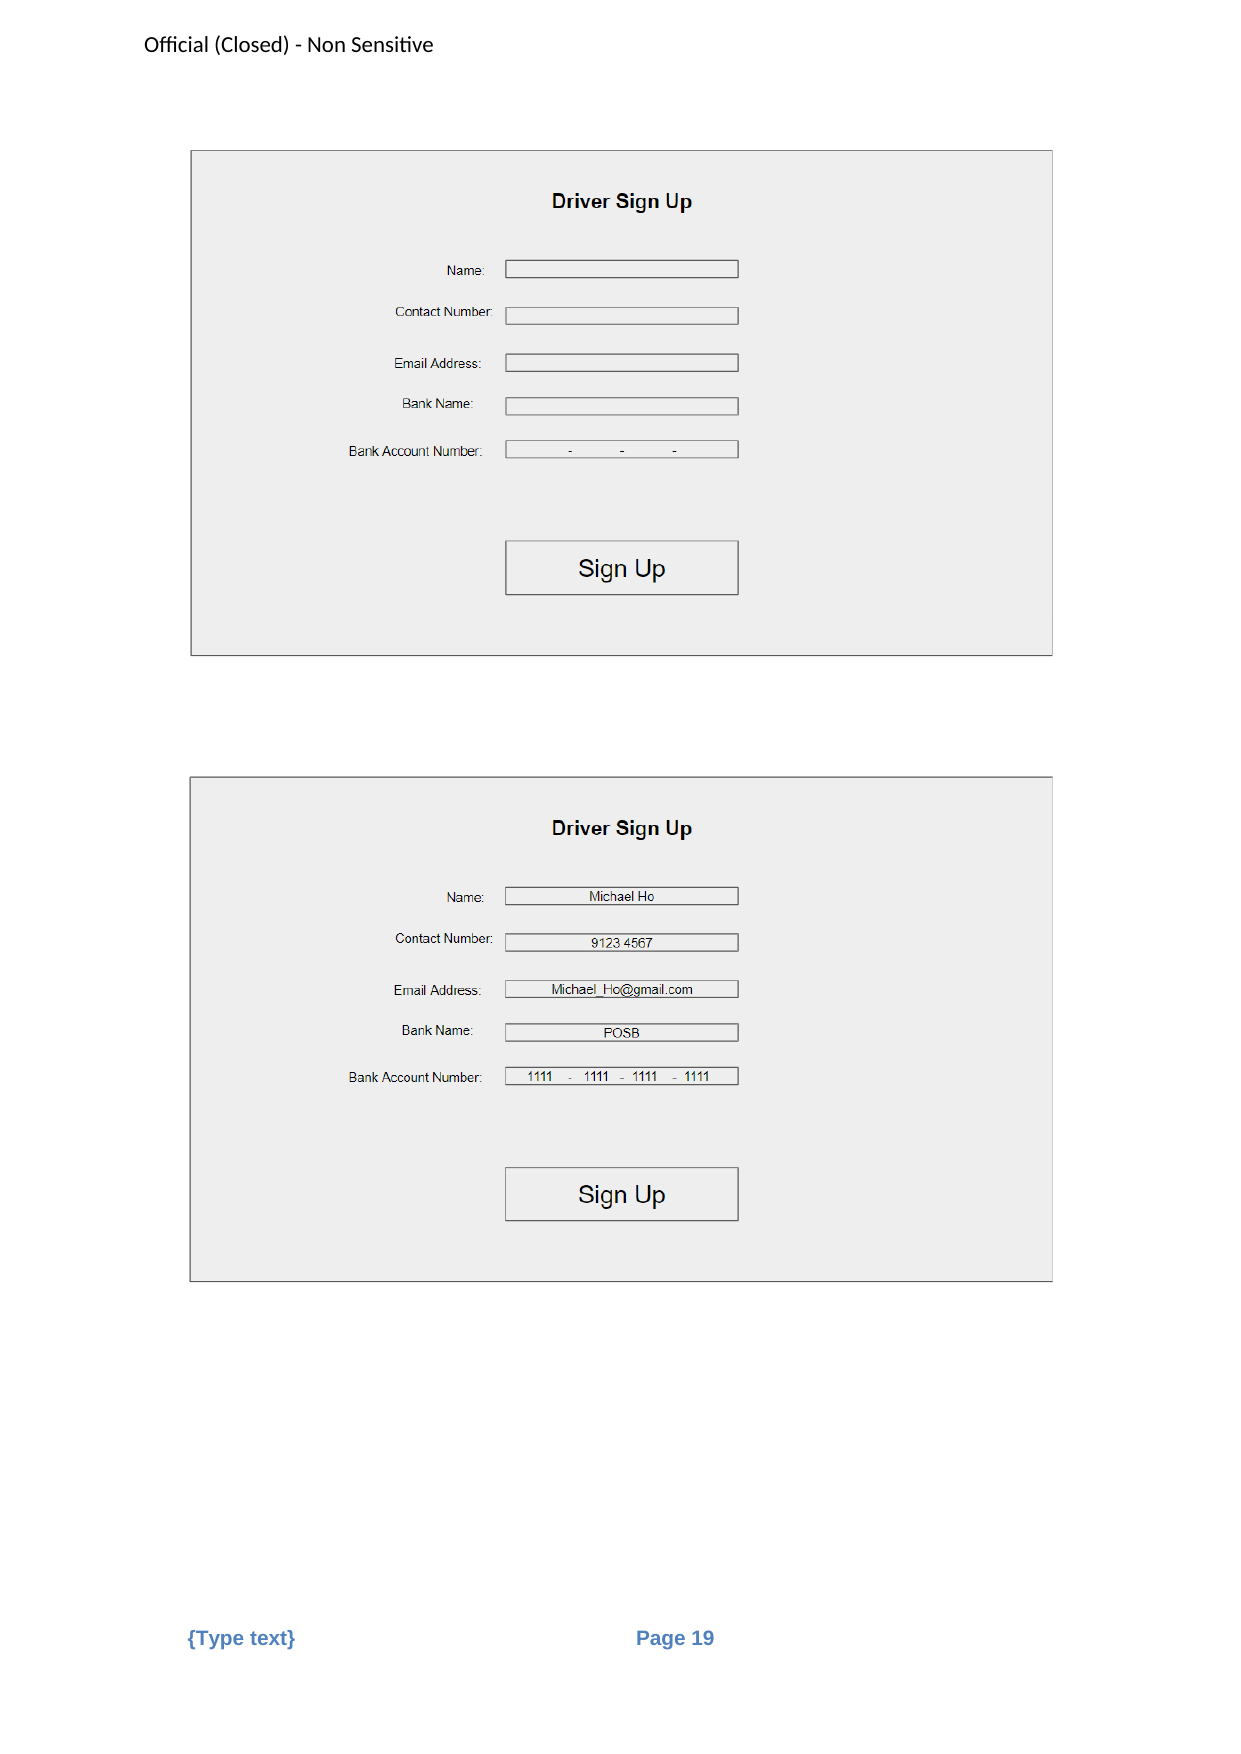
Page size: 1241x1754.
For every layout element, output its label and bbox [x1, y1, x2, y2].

picture [187, 776, 1053, 1283]
picture [187, 150, 1053, 657]
